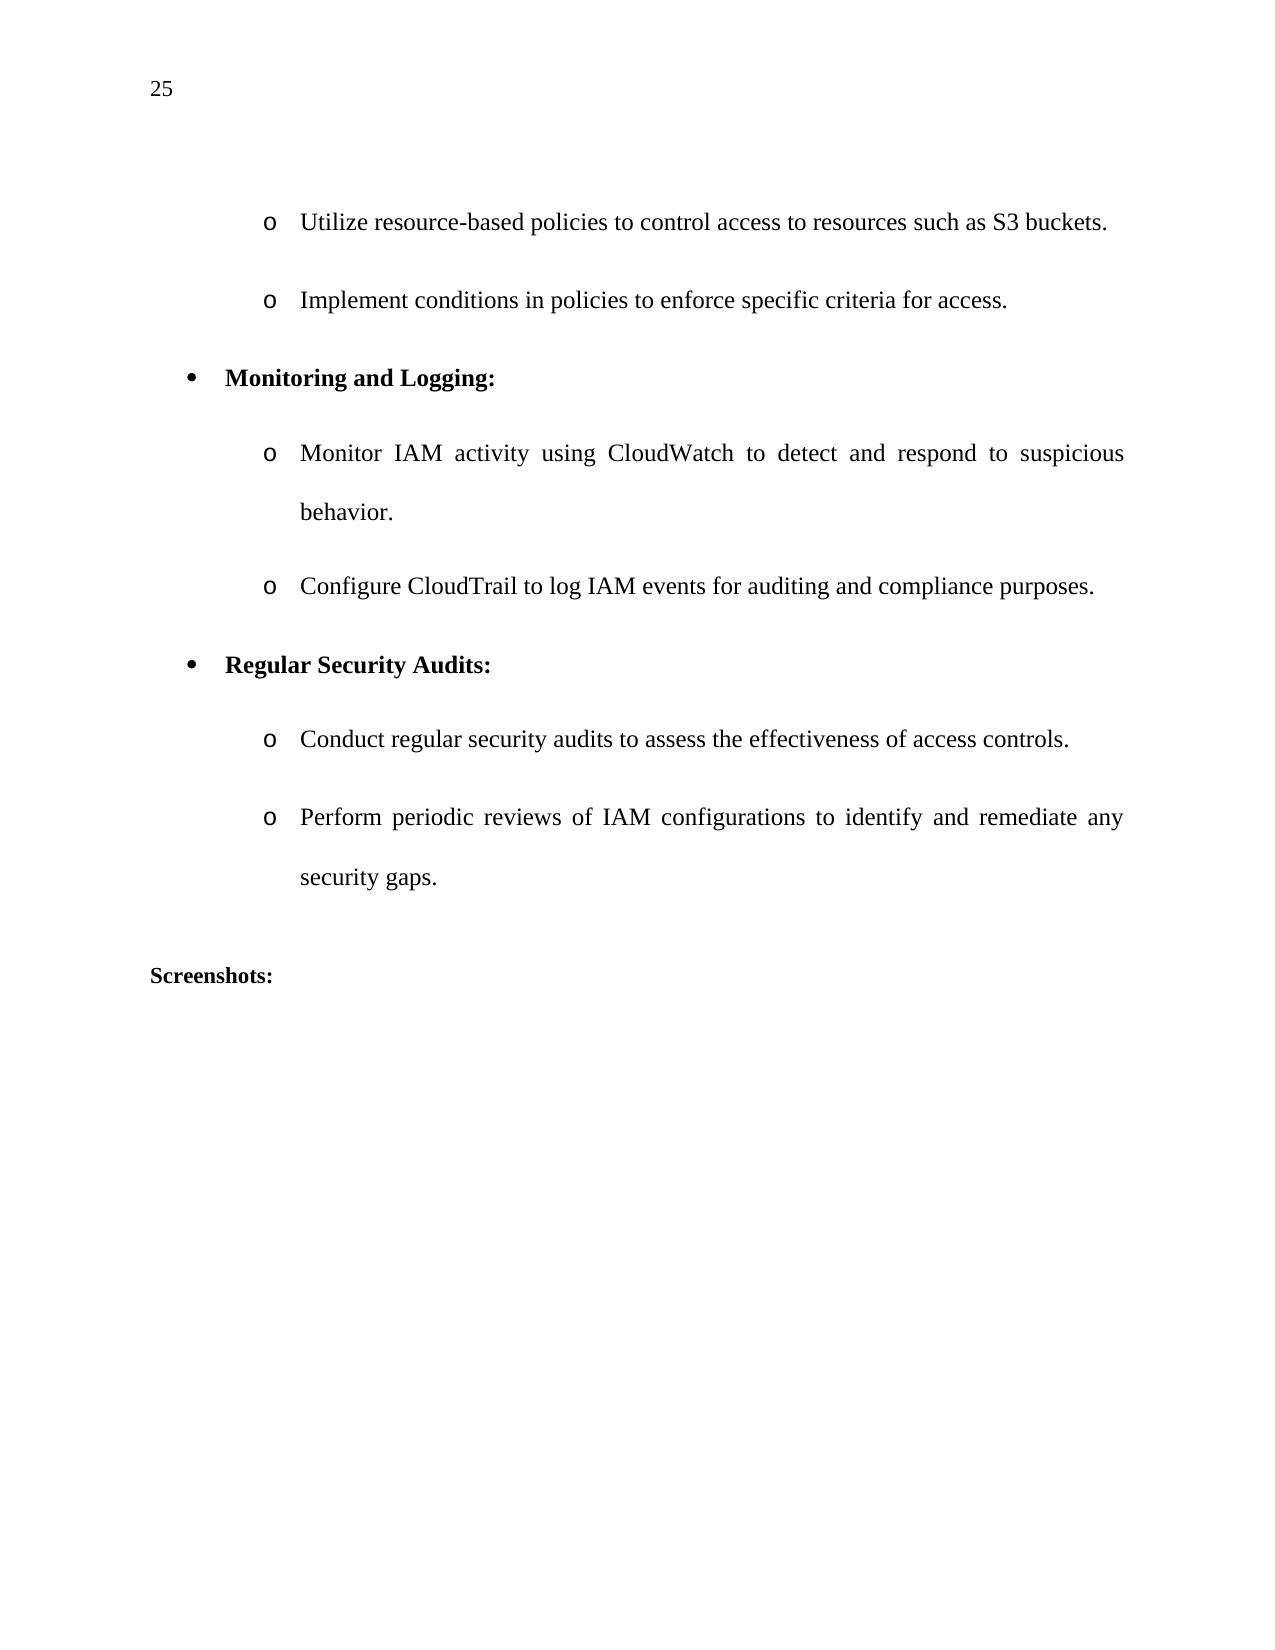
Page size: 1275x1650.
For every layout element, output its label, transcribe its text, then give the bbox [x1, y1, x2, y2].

list Implement conditions in policies to enforce specific criteria for access. [262, 285, 1125, 316]
list Configure CloudTrail to log IAM events for auditing and compliance purposes. [262, 571, 1125, 602]
list Perform periodic reviews of IAM configurations to identify and remediate any security gaps. [262, 802, 1125, 891]
text Screenshots: [150, 962, 1125, 989]
list Utilize resource-based policies to control access to resources such as S3 buckets. [262, 207, 1125, 238]
list Regular Security Audits: [187, 650, 1125, 678]
list Monitor IAM activity using CloudWatch to detect and respond to suspicious behavior. [262, 438, 1125, 526]
list Conduct regular security audits to assess the effectiveness of access controls. [262, 724, 1125, 755]
list Monitoring and Logging: [187, 363, 1125, 392]
